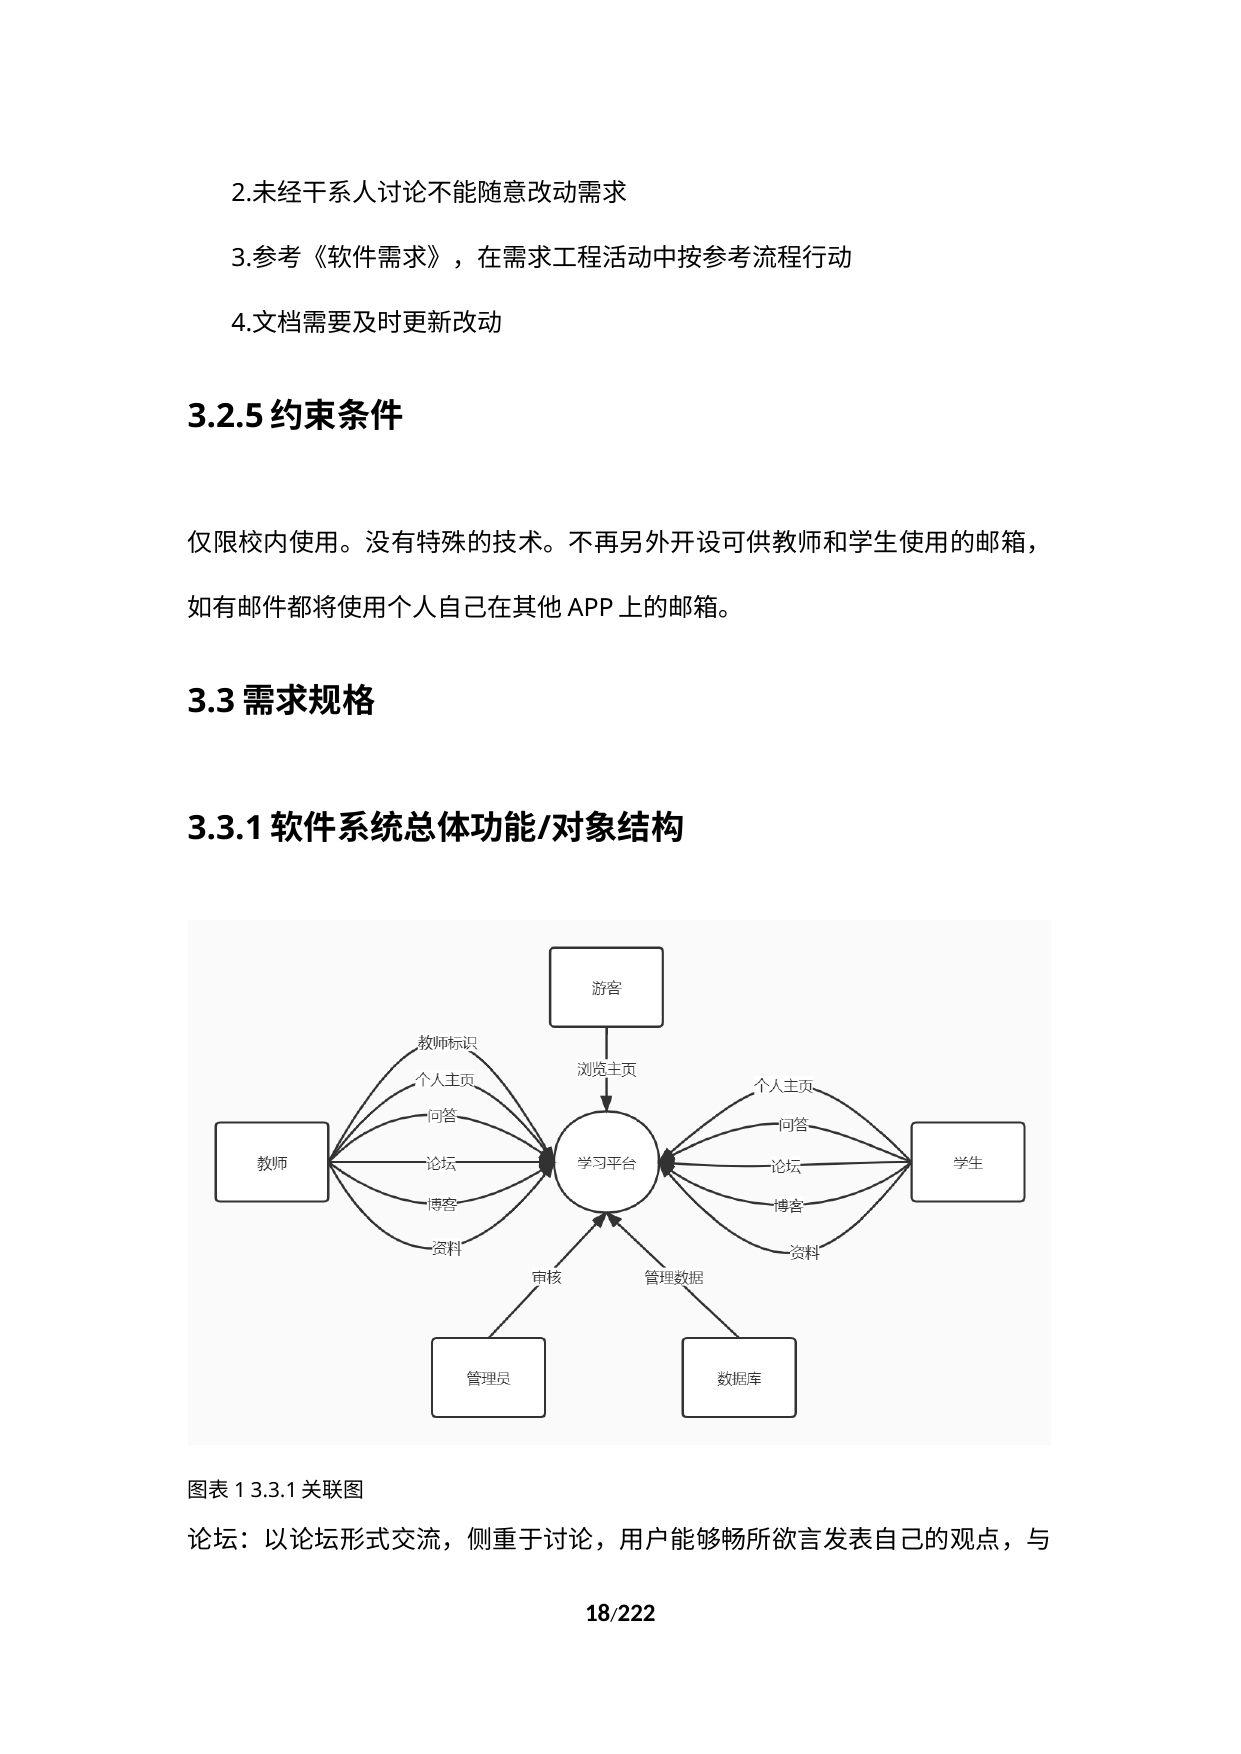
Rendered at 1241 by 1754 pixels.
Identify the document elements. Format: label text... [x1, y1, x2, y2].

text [187, 1505, 1053, 1570]
text 仅限校内使用。没有特殊的技术。不再另外开设可供教师和学生使用的邮箱，如有邮件都将使用个人自己在其他APP上的邮箱。 [187, 508, 1053, 638]
subtitle 3.3.1软件系统总体功能/对象结构 [187, 792, 1053, 857]
subtitle 3.3需求规格 [187, 665, 1053, 730]
text 4.文档需要及时更新改动 [187, 288, 1053, 353]
text 图表 1 3.3.1关联图 [187, 1472, 1053, 1505]
text 3.参考《软件需求》，在需求工程活动中按参考流程行动 [187, 223, 1053, 288]
subtitle 3.2.5约束条件 [187, 381, 1053, 446]
text 2.未经干系人讨论不能随意改动需求 [187, 158, 1053, 223]
picture [187, 920, 1052, 1445]
